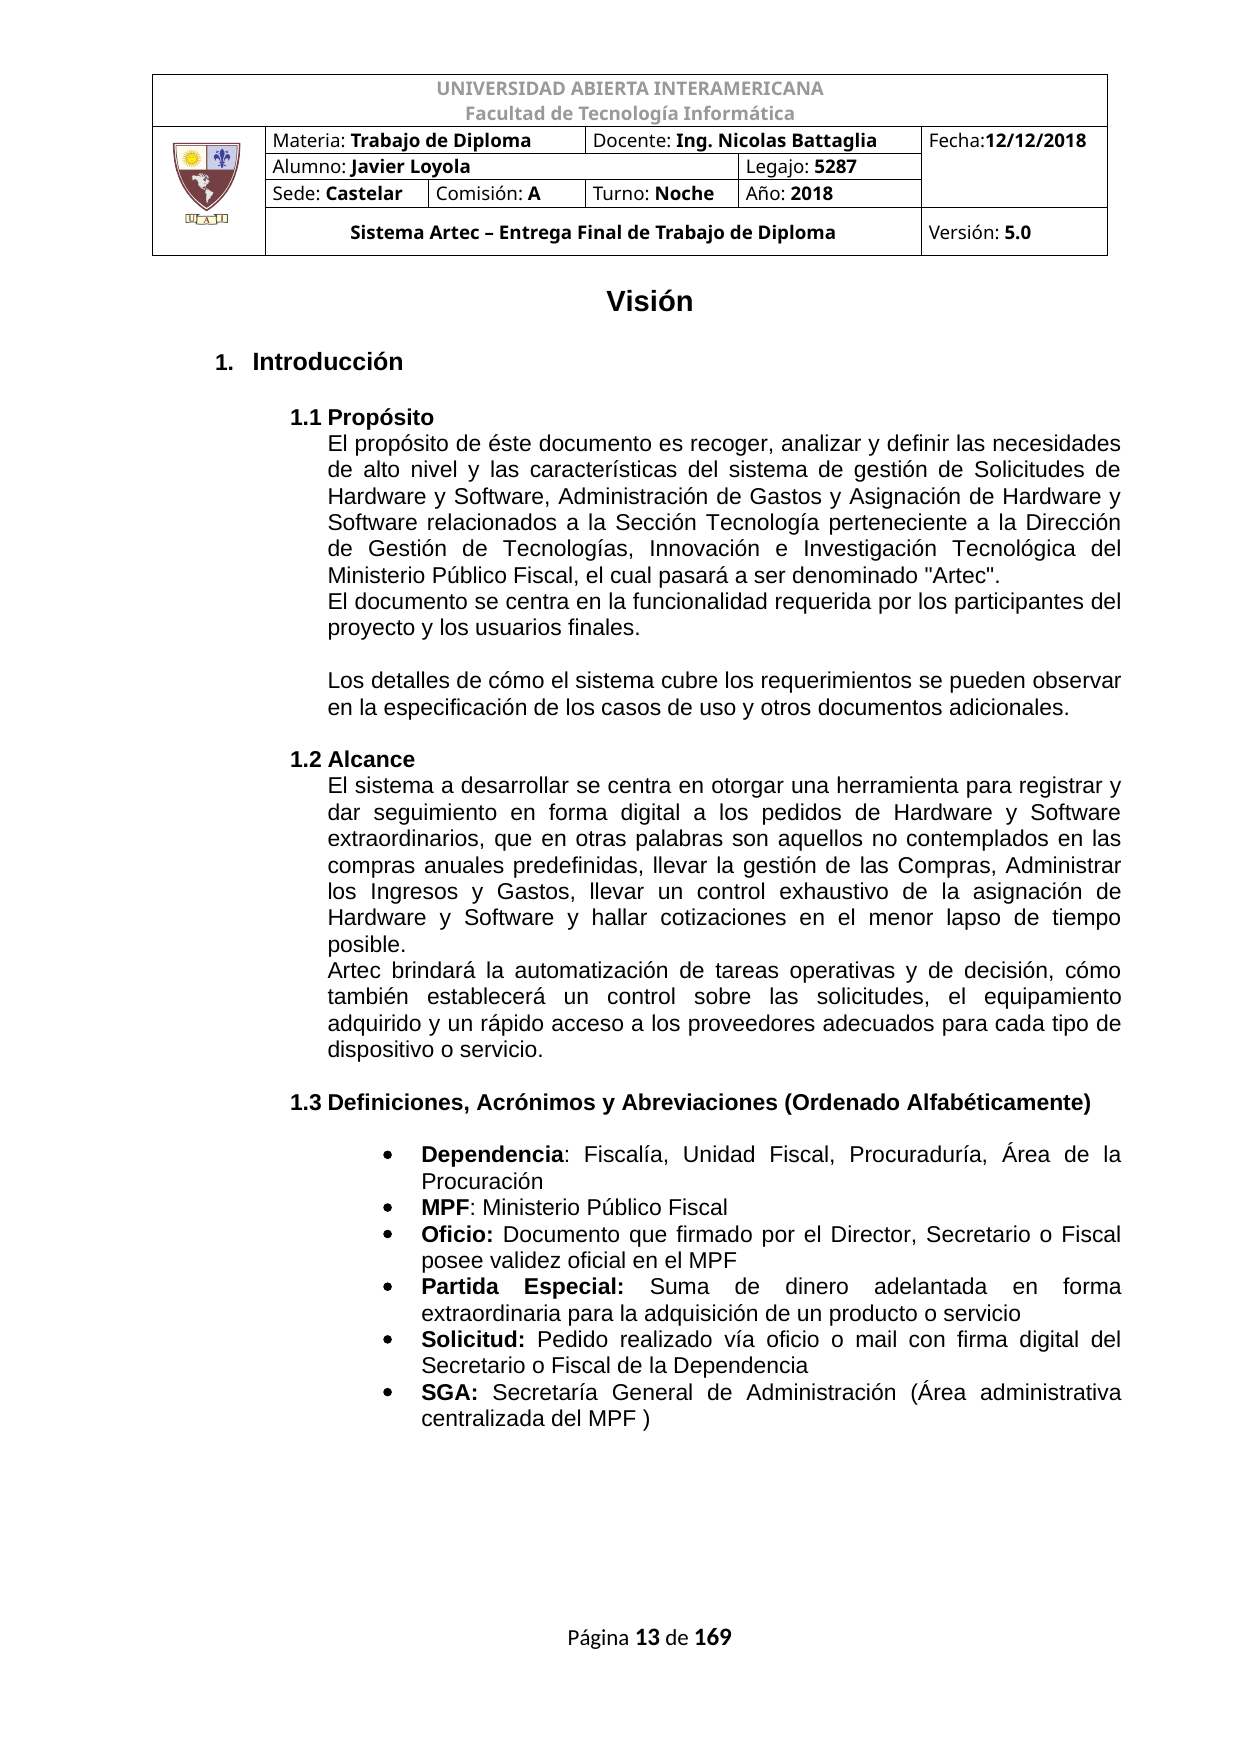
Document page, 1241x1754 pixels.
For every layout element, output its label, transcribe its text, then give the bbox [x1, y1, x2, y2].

list Dependencia: Fiscalía, Unidad Fiscal, Procuraduría, Área de la Procuración [383, 1141, 1122, 1194]
text Los detalles de cómo el sistema cubre los requerimientos se pueden observar en la especificación de los casos de uso y otros documentos adicionales. [327, 667, 1122, 720]
text Visión [177, 284, 1122, 318]
text El documento se centra en la funcionalidad requerida por los participantes del proyecto y los usuarios finales. [327, 588, 1122, 641]
list Oficio: Documento que firmado por el Director, Secretario o Fiscal posee validez oficial en el MPF [383, 1221, 1122, 1273]
list MPF: Ministerio Público Fiscal [383, 1194, 1122, 1221]
picture [157, 136, 257, 228]
list Propósito [290, 403, 1122, 430]
list Definiciones, Acrónimos y Abreviaciones (Ordenado Alfabéticamente) [290, 1089, 1122, 1115]
text El sistema a desarrollar se centra en otorgar una herramienta para registrar y dar seguimiento en forma digital a los pedidos de Hardware y Software extraordinarios, que en otras palabras son aquellos no contemplados en las compras anuales predefinidas, llevar la gestión de las Compras, Administrar los Ingresos y Gastos, llevar un control exhaustivo de la asignación de Hardware y Software y hallar cotizaciones en el menor lapso de tiempo posible. [327, 772, 1122, 957]
text El propósito de éste documento es recoger, analizar y definir las necesidades de alto nivel y las características del sistema de gestión de Solicitudes de Hardware y Software, Administración de Gastos y Asignación de Hardware y Software relacionados a la Sección Tecnología perteneciente a la Dirección de Gestión de Tecnologías, Innovación e Investigación Tecnológica del Ministerio Público Fiscal, el cual pasará a ser denominado "Artec". [327, 430, 1122, 588]
text Artec brindará la automatización de tareas operativas y de decisión, cómo también establecerá un control sobre las solicitudes, el equipamiento adquirido y un rápido acceso a los proveedores adecuados para cada tipo de dispositivo o servicio. [327, 957, 1122, 1062]
list SGA: Secretaría General de Administración (Área administrativa centralizada del MPF ) [383, 1379, 1122, 1431]
list Introducción [215, 347, 1122, 376]
list Alcance [290, 746, 1122, 772]
list Solicitud: Pedido realizado vía oficio o mail con firma digital del Secretario o Fiscal de la Dependencia [383, 1326, 1122, 1379]
list Partida Especial: Suma de dinero adelantada en forma extraordinaria para la adquisición de un producto o servicio [383, 1273, 1122, 1326]
